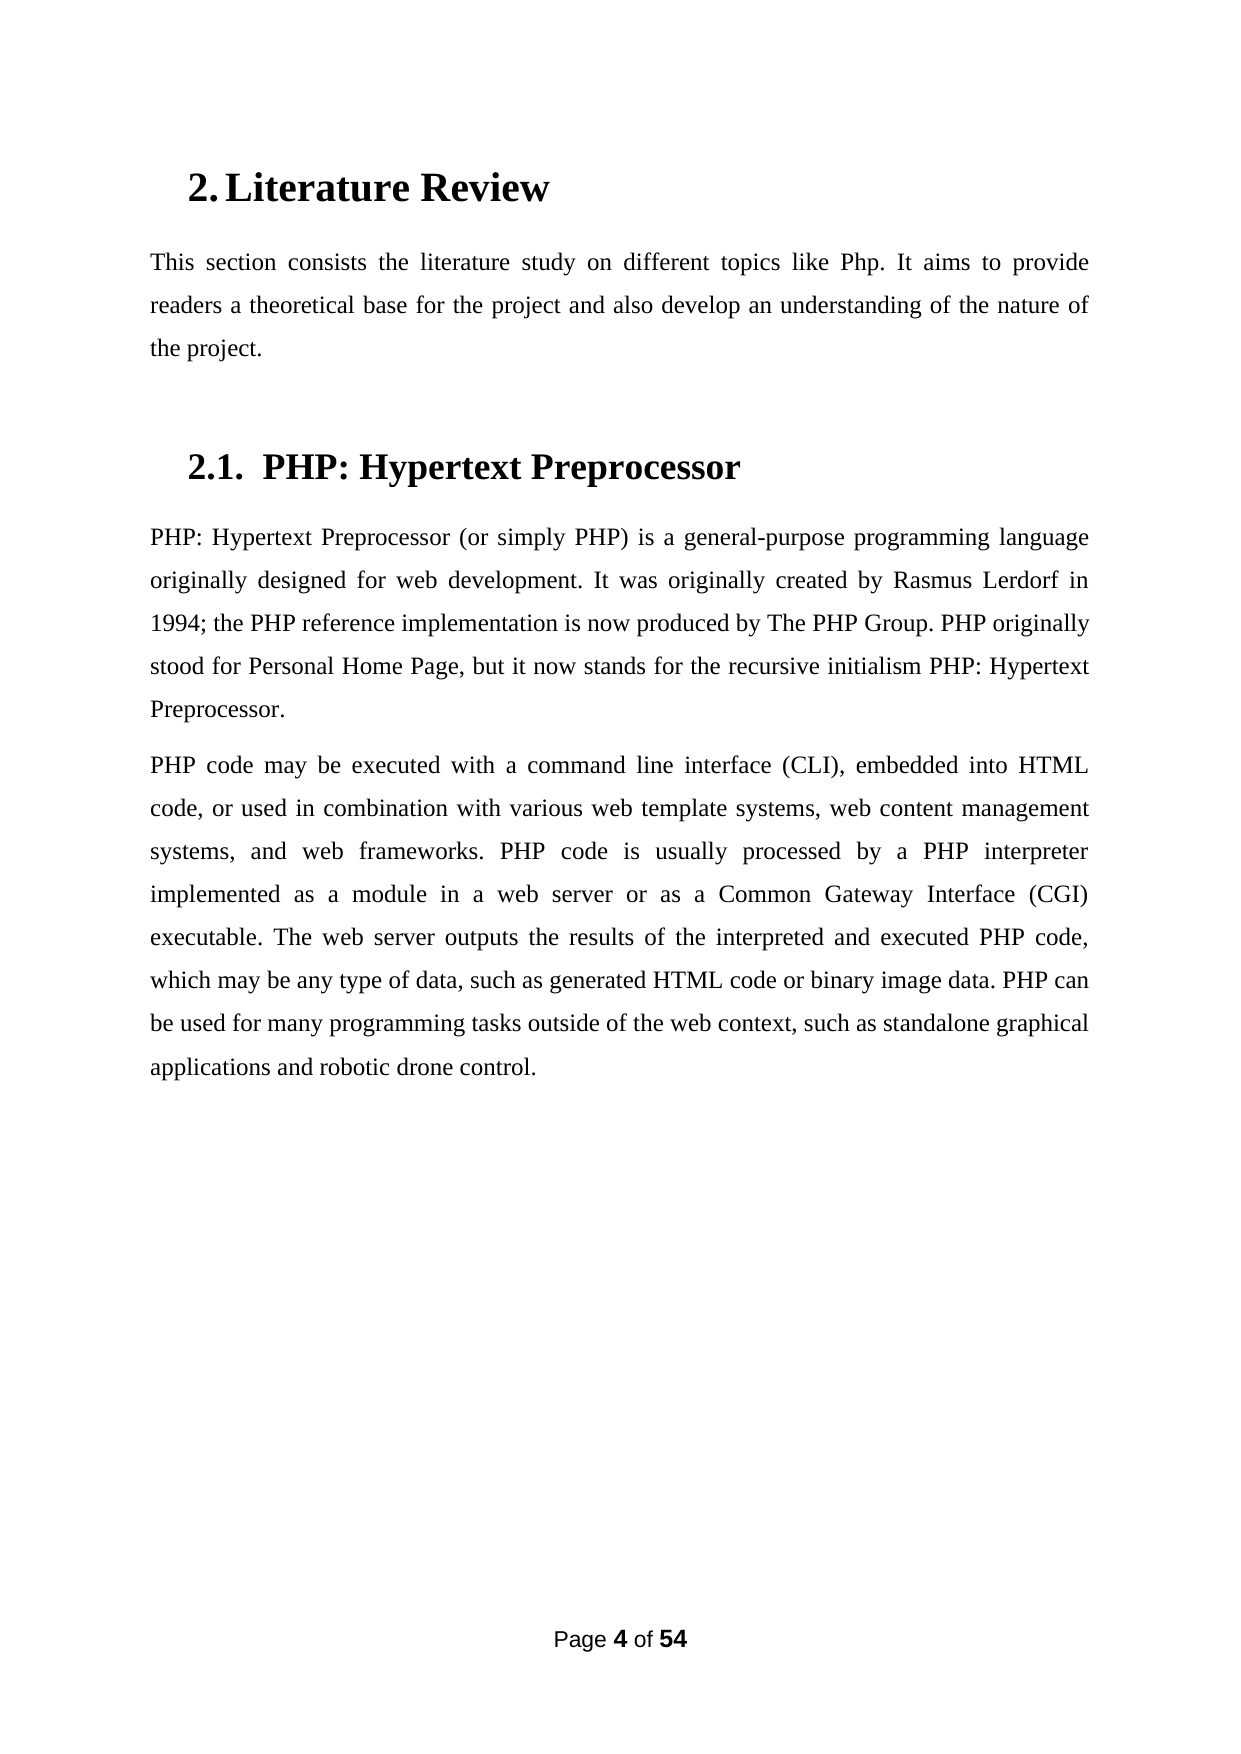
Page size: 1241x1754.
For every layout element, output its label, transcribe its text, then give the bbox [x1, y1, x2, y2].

text PHP: Hypertext Preprocessor (or simply PHP) is a general-purpose programming language originally designed for web development. It was originally created by Rasmus Lerdorf in 1994; the PHP reference implementation is now produced by The PHP Group. PHP originally stood for Personal Home Page, but it now stands for the recursive initialism PHP: Hypertext Preprocessor. [150, 522, 1090, 723]
text PHP code may be executed with a command line interface (CLI), embedded into HTML code, or used in combination with various web template systems, web content management systems, and web frameworks. PHP code is usually processed by a PHP interpreter implemented as a module in a web server or as a Common Gateway Interface (CGI) executable. The web server outputs the results of the interpreted and executed PHP code, which may be any type of data, such as generated HTML code or binary image data. PHP can be used for many programming tasks outside of the web context, such as standalone graphical applications and robotic drone control. [150, 750, 1090, 1080]
text This section consists the literature study on different topics like Php. It aims to provide readers a theoretical base for the project and also develop an understanding of the nature of the project. [150, 247, 1090, 362]
subtitle Literature Review [187, 162, 1090, 210]
subtitle PHP: Hypertext Preprocessor [187, 444, 1090, 487]
